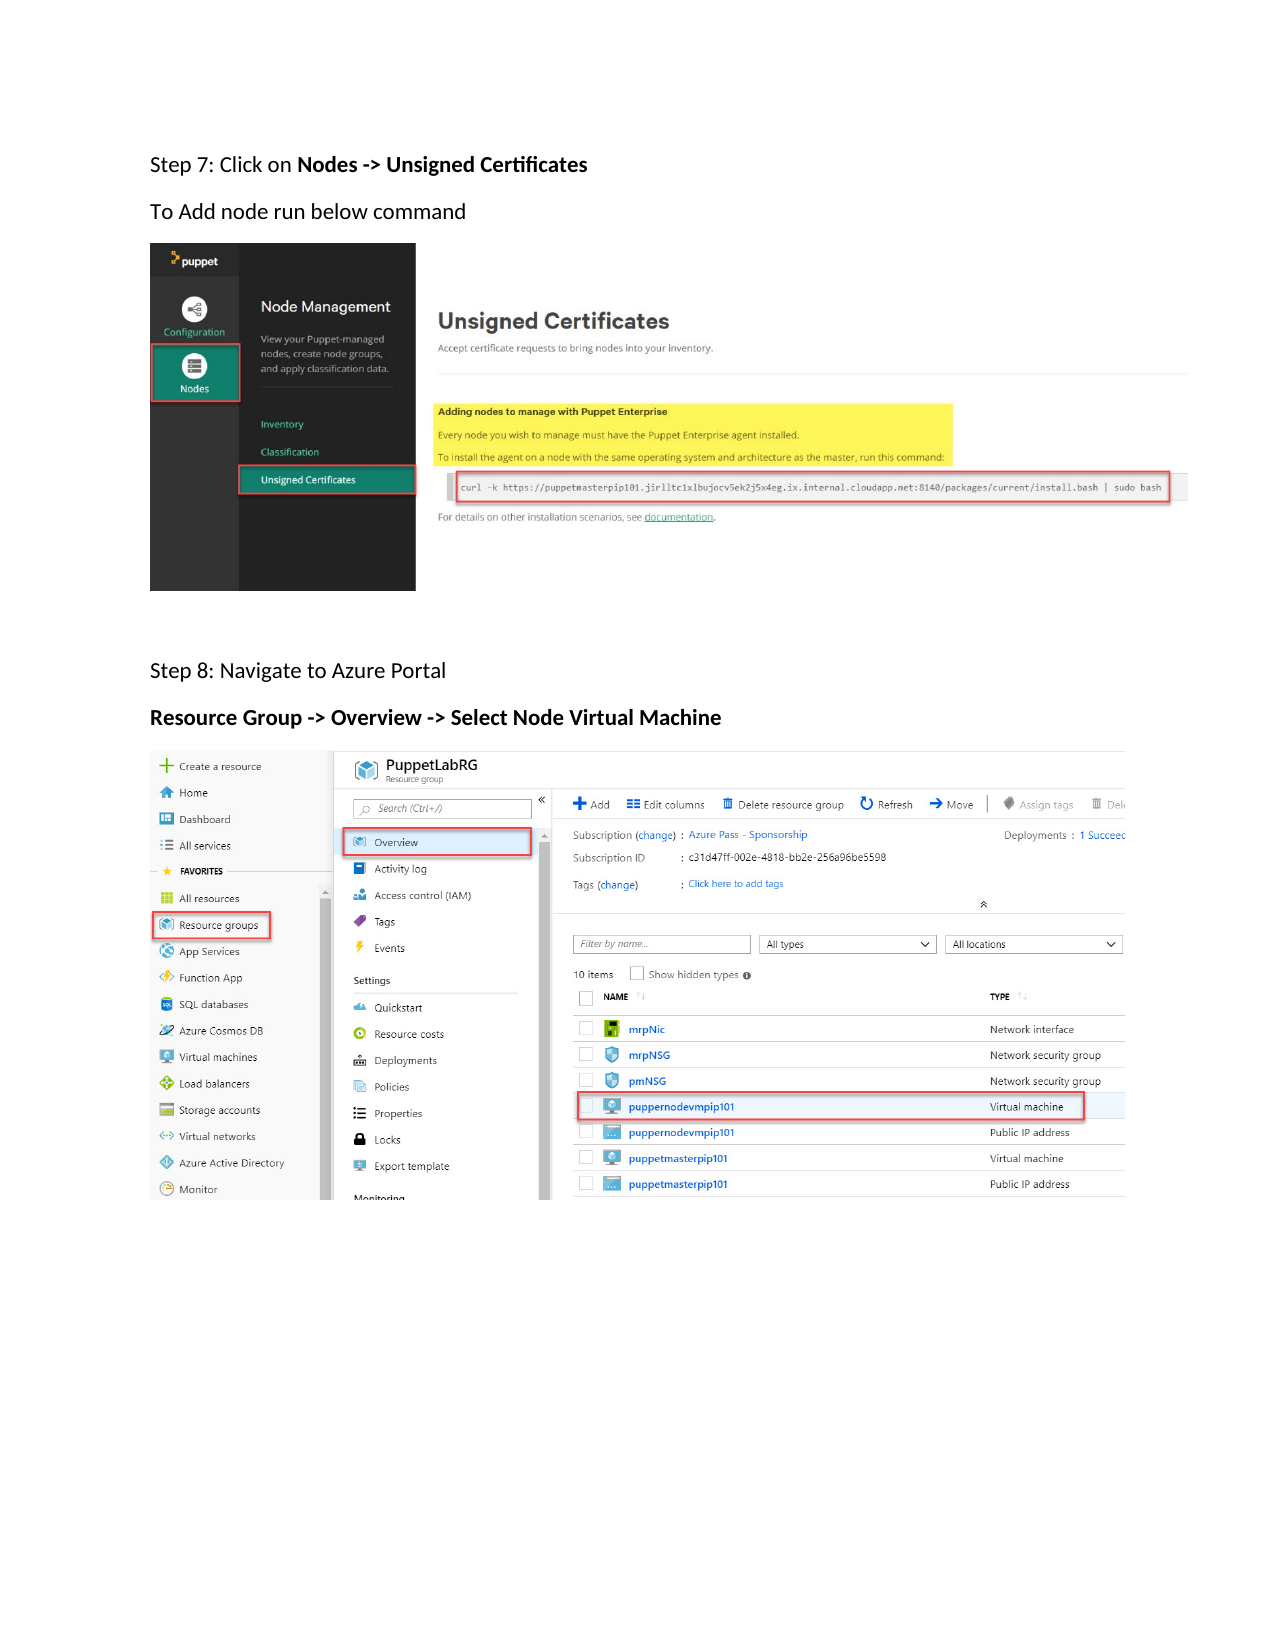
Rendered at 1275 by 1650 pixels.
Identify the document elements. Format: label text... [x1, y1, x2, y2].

text Resource Group -> Overview -> Select Node Virtual Machine [150, 703, 1125, 732]
picture [150, 750, 1125, 1200]
picture [150, 243, 1189, 591]
text Step 8: Navigate to Azure Portal [150, 657, 1125, 685]
text Step 7: Click on Nodes -> Unsigned Certificates [150, 150, 1125, 178]
text To Add node run below command [150, 197, 1125, 225]
